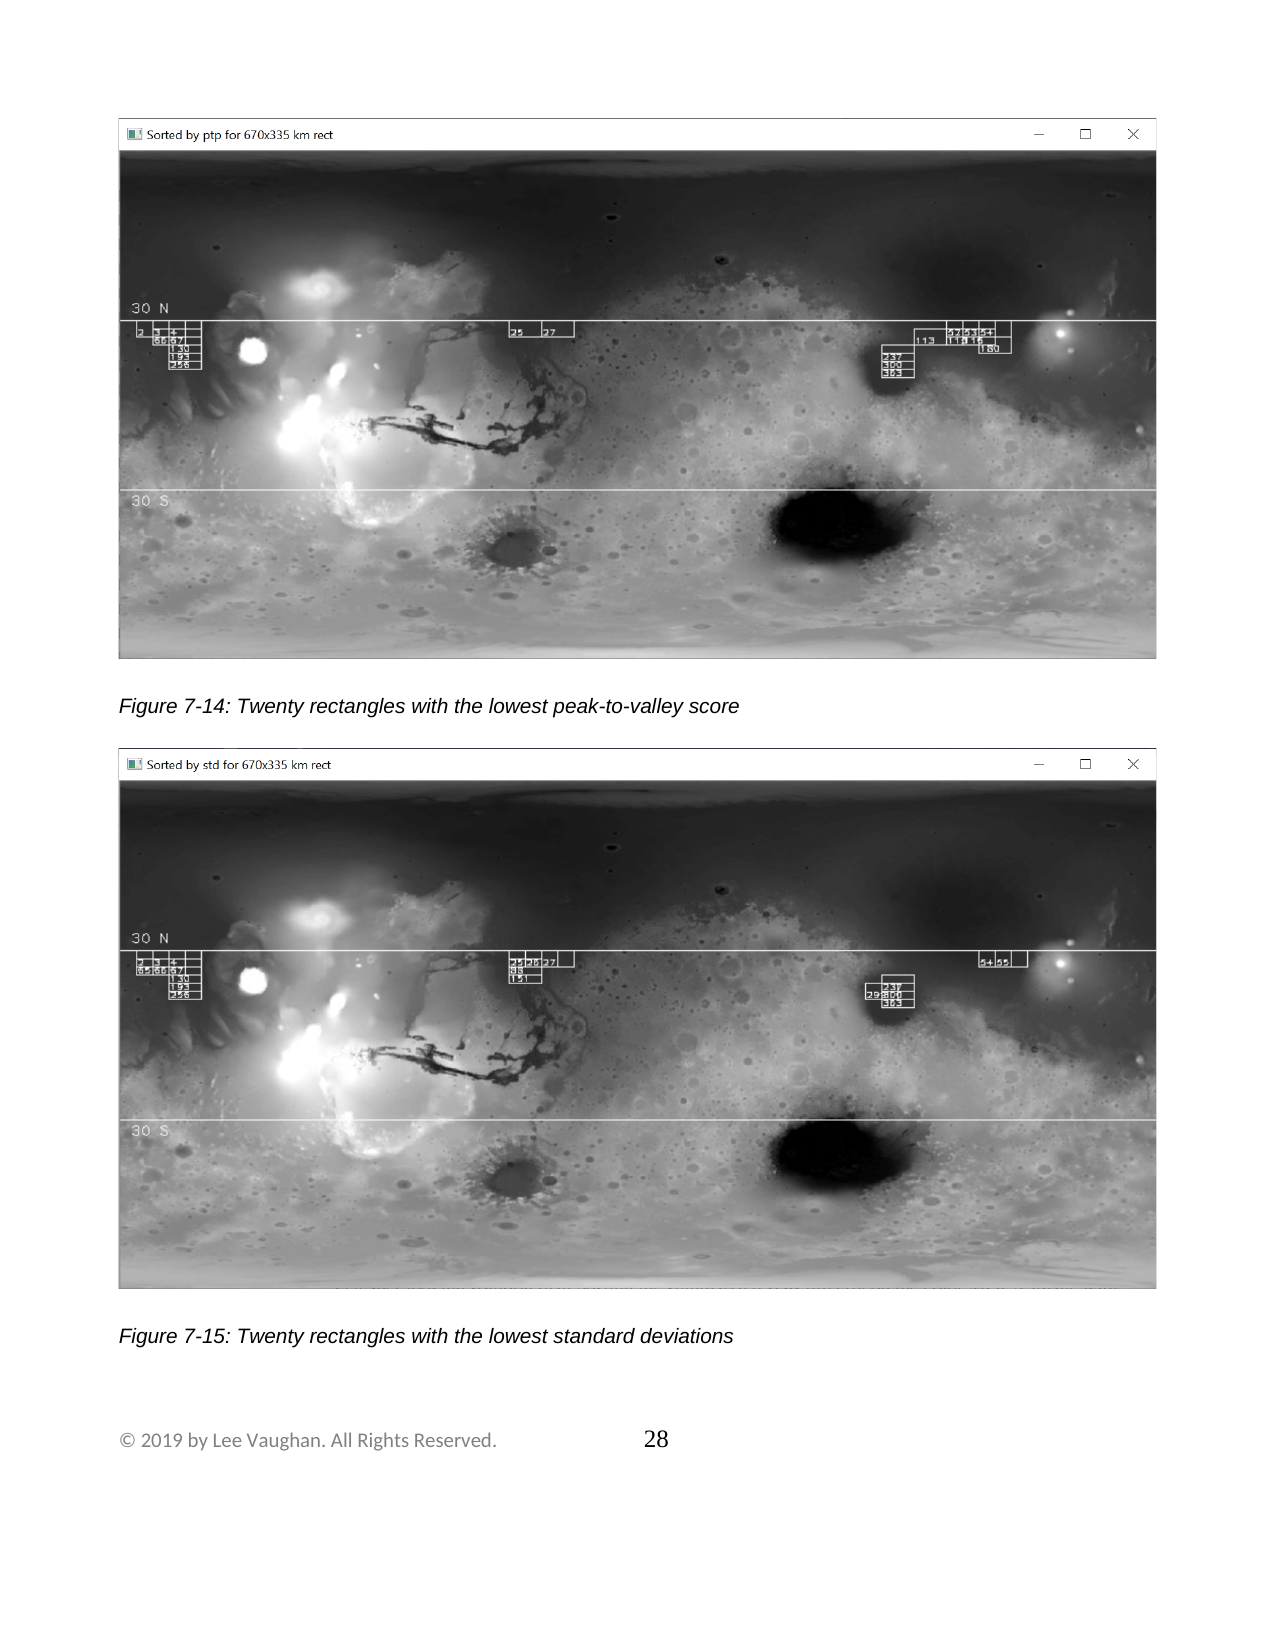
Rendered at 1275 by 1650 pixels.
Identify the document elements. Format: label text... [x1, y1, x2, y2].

text Figure 7-14: Twenty rectangles with the lowest peak-to-valley score [118, 694, 1156, 718]
text Figure 7-15: Twenty rectangles with the lowest standard deviations [118, 1323, 1156, 1347]
picture [118, 118, 1157, 659]
picture [118, 748, 1157, 1289]
